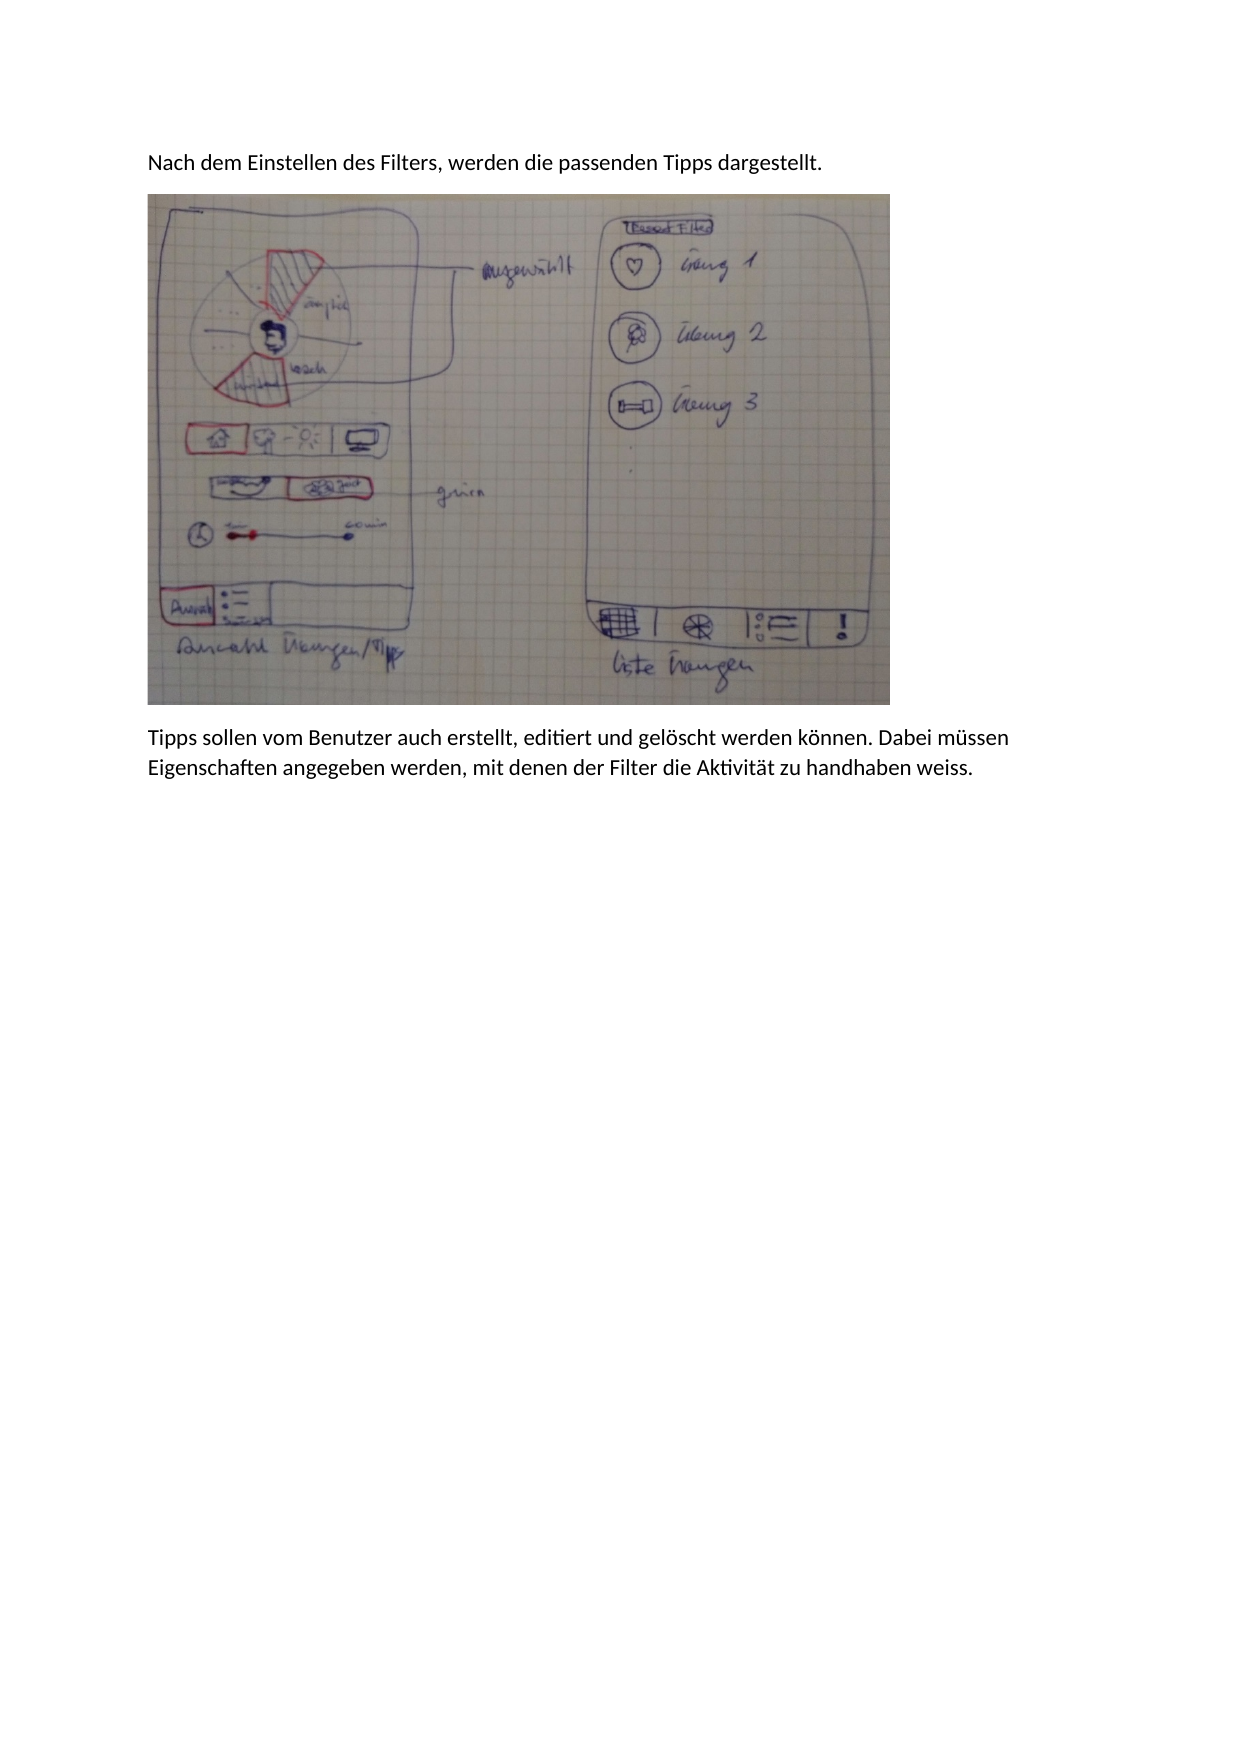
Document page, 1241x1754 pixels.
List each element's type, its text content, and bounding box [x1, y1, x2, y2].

text Nach dem Einstellen des Filters, werden die passenden Tipps dargestellt. [148, 148, 1093, 176]
text Tipps sollen vom Benutzer auch erstellt, editiert und gelöscht werden können. Dabei müssen Eigenschaften angegeben werden, mit denen der Filter die Aktivität zu handhaben weiss. [148, 723, 1093, 781]
picture [147, 194, 890, 705]
